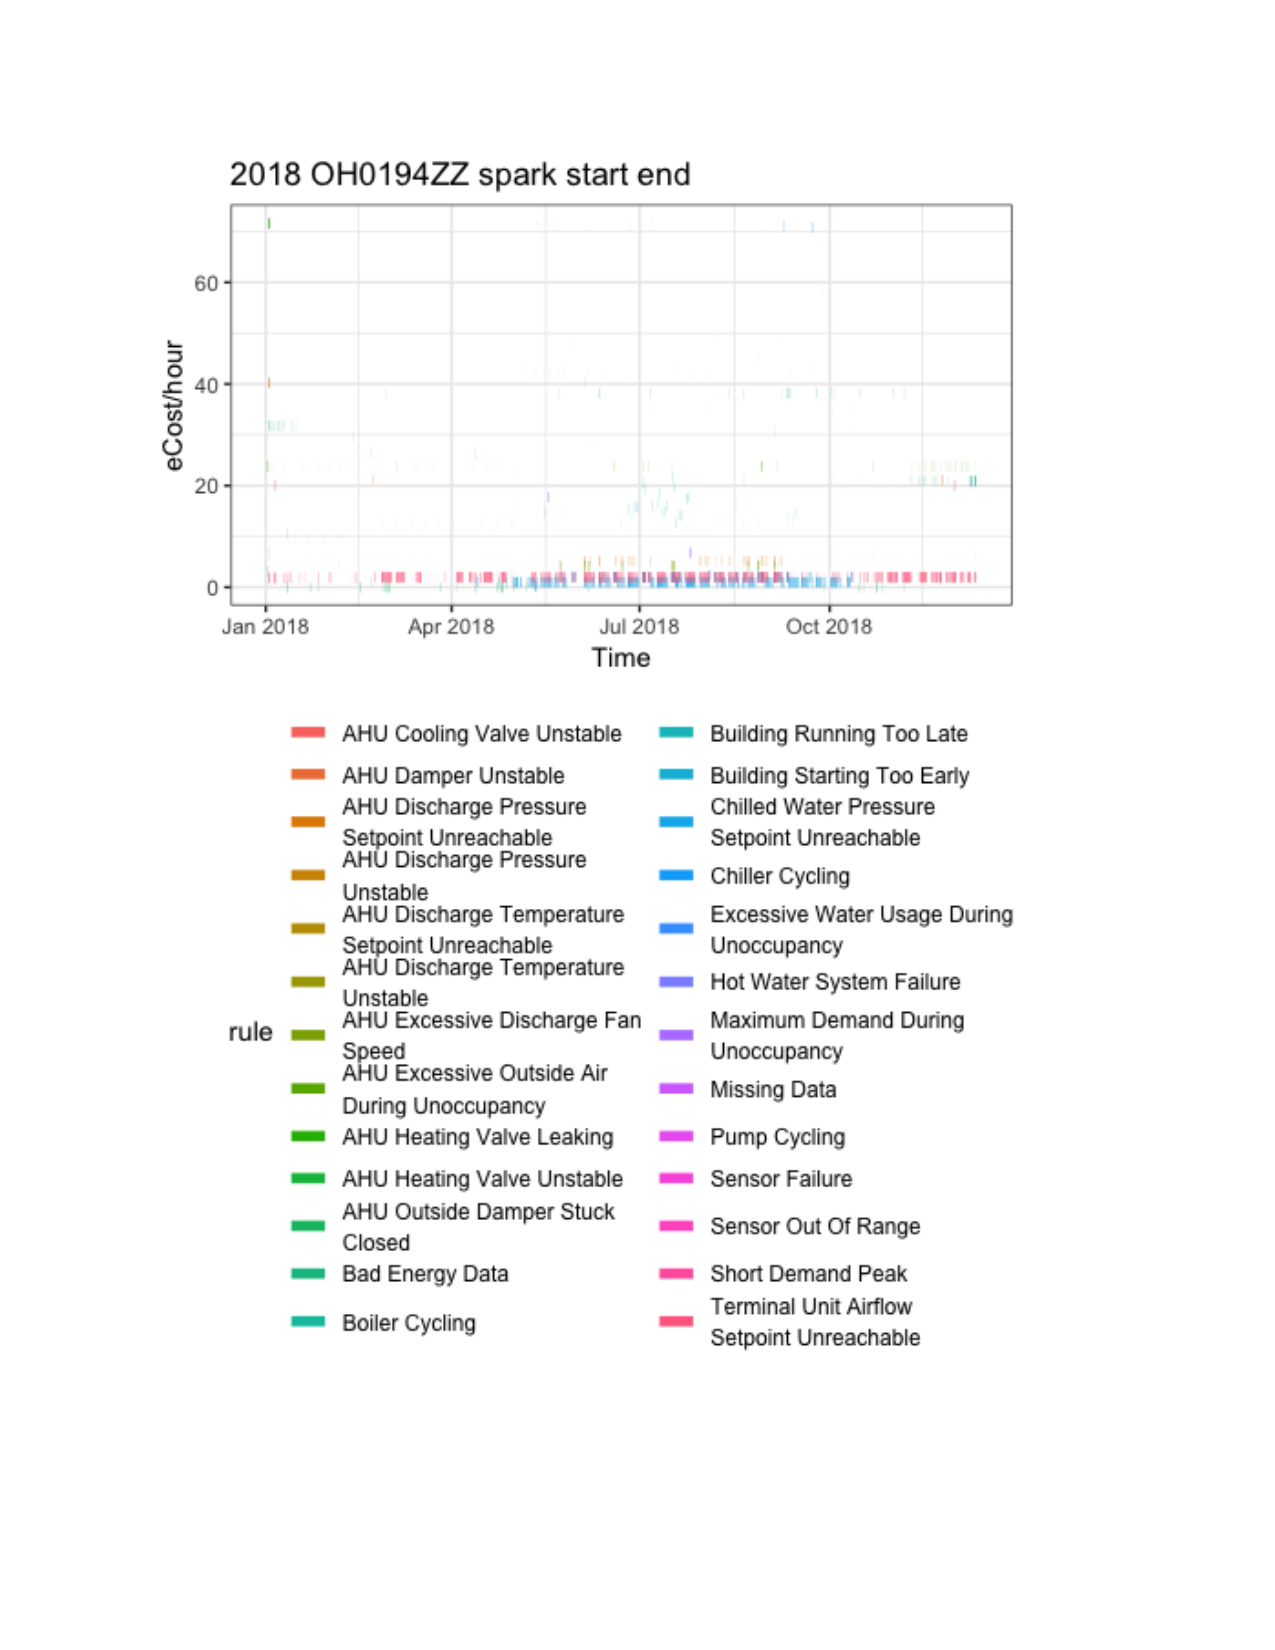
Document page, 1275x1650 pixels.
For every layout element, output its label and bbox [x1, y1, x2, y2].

picture [150, 150, 1025, 1375]
